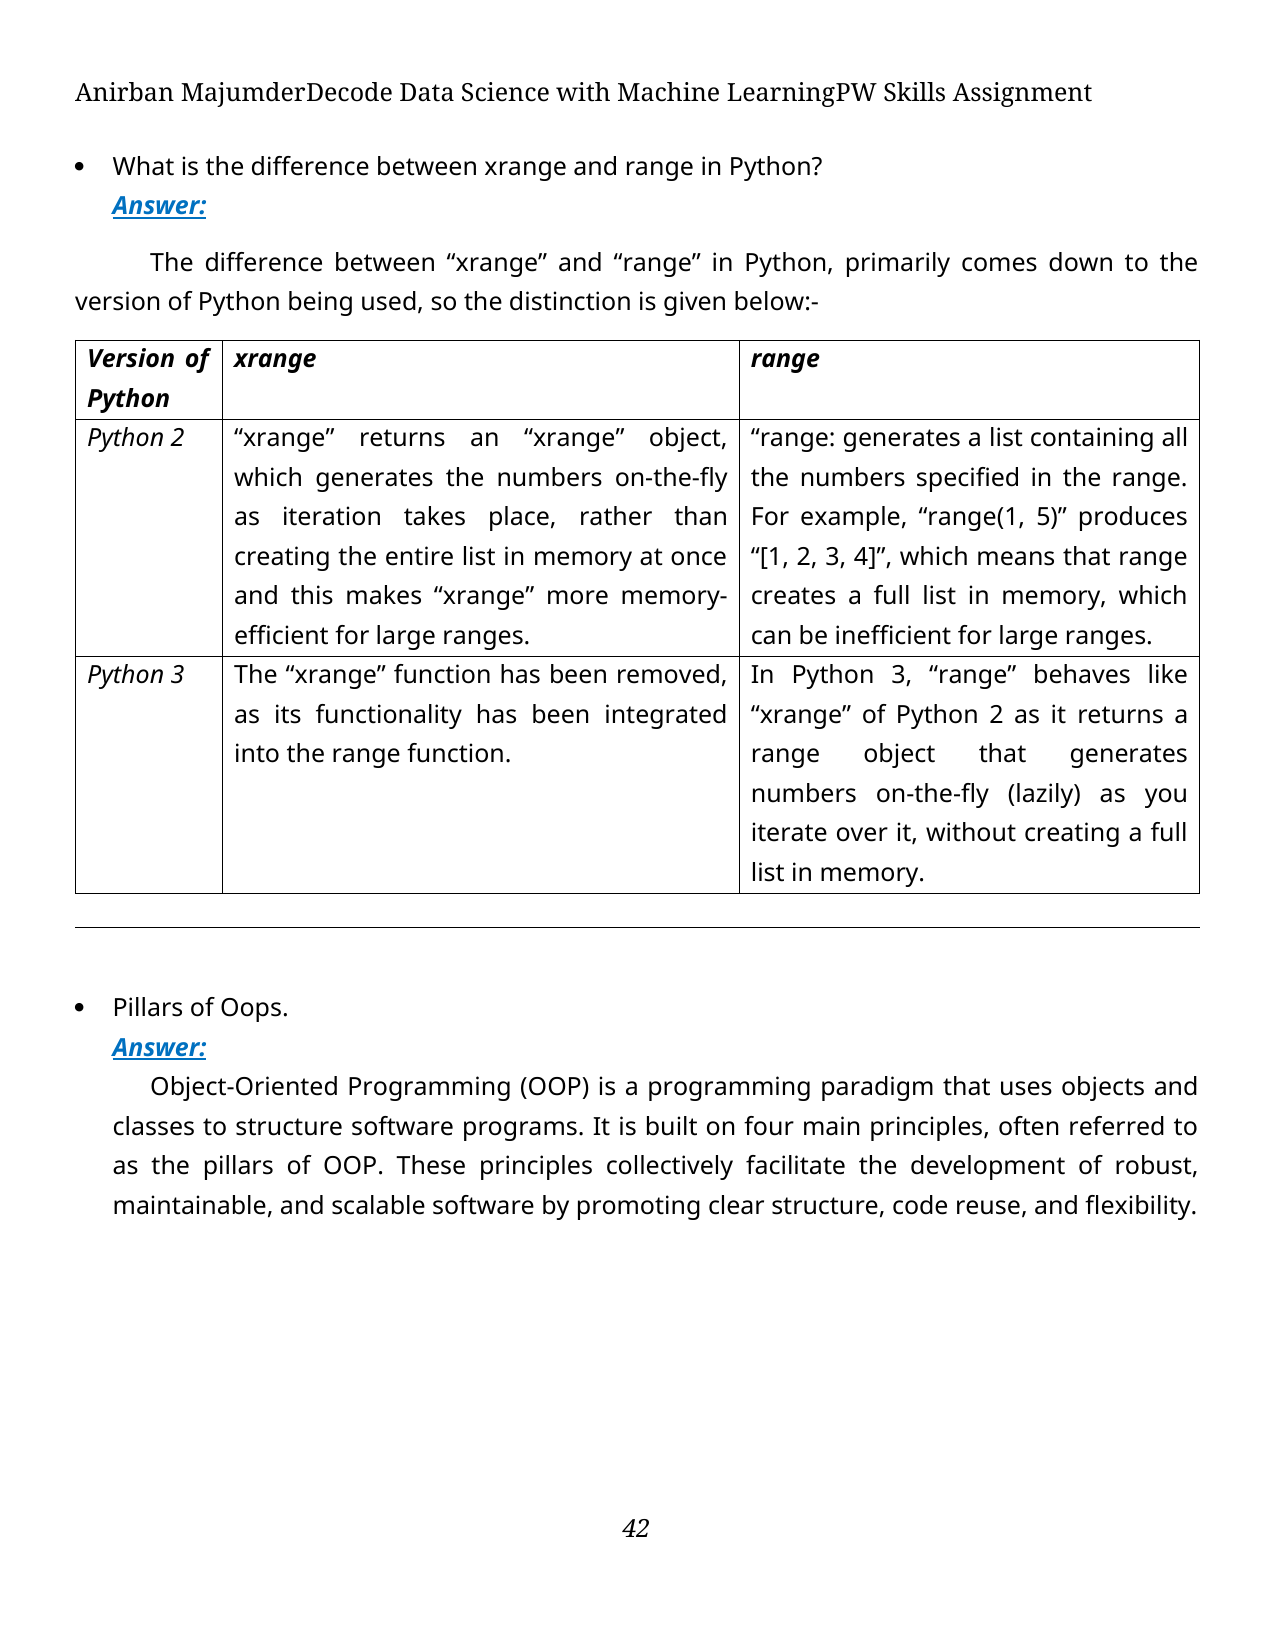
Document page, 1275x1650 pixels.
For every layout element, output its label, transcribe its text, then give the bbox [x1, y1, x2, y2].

list What is the difference between xrange and range in Python? [75, 148, 1200, 183]
table_cell Python 2 [76, 420, 222, 656]
text The difference between “xrange” and “range” in Python, primarily comes down to the version of Python being used, so the distinction is given below:- [75, 244, 1200, 318]
list Pillars of Oops. [75, 990, 1200, 1024]
table_header Version of Python [76, 341, 222, 419]
table_cell In Python 3, “range” behaves like “xrange” of Python 2 as it returns a range object that generates numbers on-the-fly (lazily) as you iterate over it, without creating a full list in memory. [740, 657, 1199, 893]
list Object-Oriented Programming (OOP) is a programming paradigm that uses objects and classes to structure software programs. It is built on four main principles, often referred to as the pillars of OOP. These principles collectively facilitate the development of robust, maintainable, and scalable software by promoting clear structure, code reuse, and flexibility. [112, 1069, 1200, 1221]
table_header xrange [223, 341, 739, 419]
table_cell The “xrange” function has been removed, as its functionality has been integrated into the range function. [223, 657, 739, 893]
list Answer: [112, 188, 1200, 222]
table_cell “range: generates a list containing all the numbers specified in the range. For example, “range(1, 5)” produces “[1, 2, 3, 4]”, which means that range creates a full list in memory, which can be inefficient for large ranges. [740, 420, 1199, 656]
table_cell Python 3 [76, 657, 222, 893]
table_header range [740, 341, 1199, 419]
table_cell “xrange” returns an “xrange” object, which generates the numbers on-the-fly as iteration takes place, rather than creating the entire list in memory at once and this makes “xrange” more memory-efficient for large ranges. [223, 420, 739, 656]
list Answer: [112, 1029, 1200, 1063]
